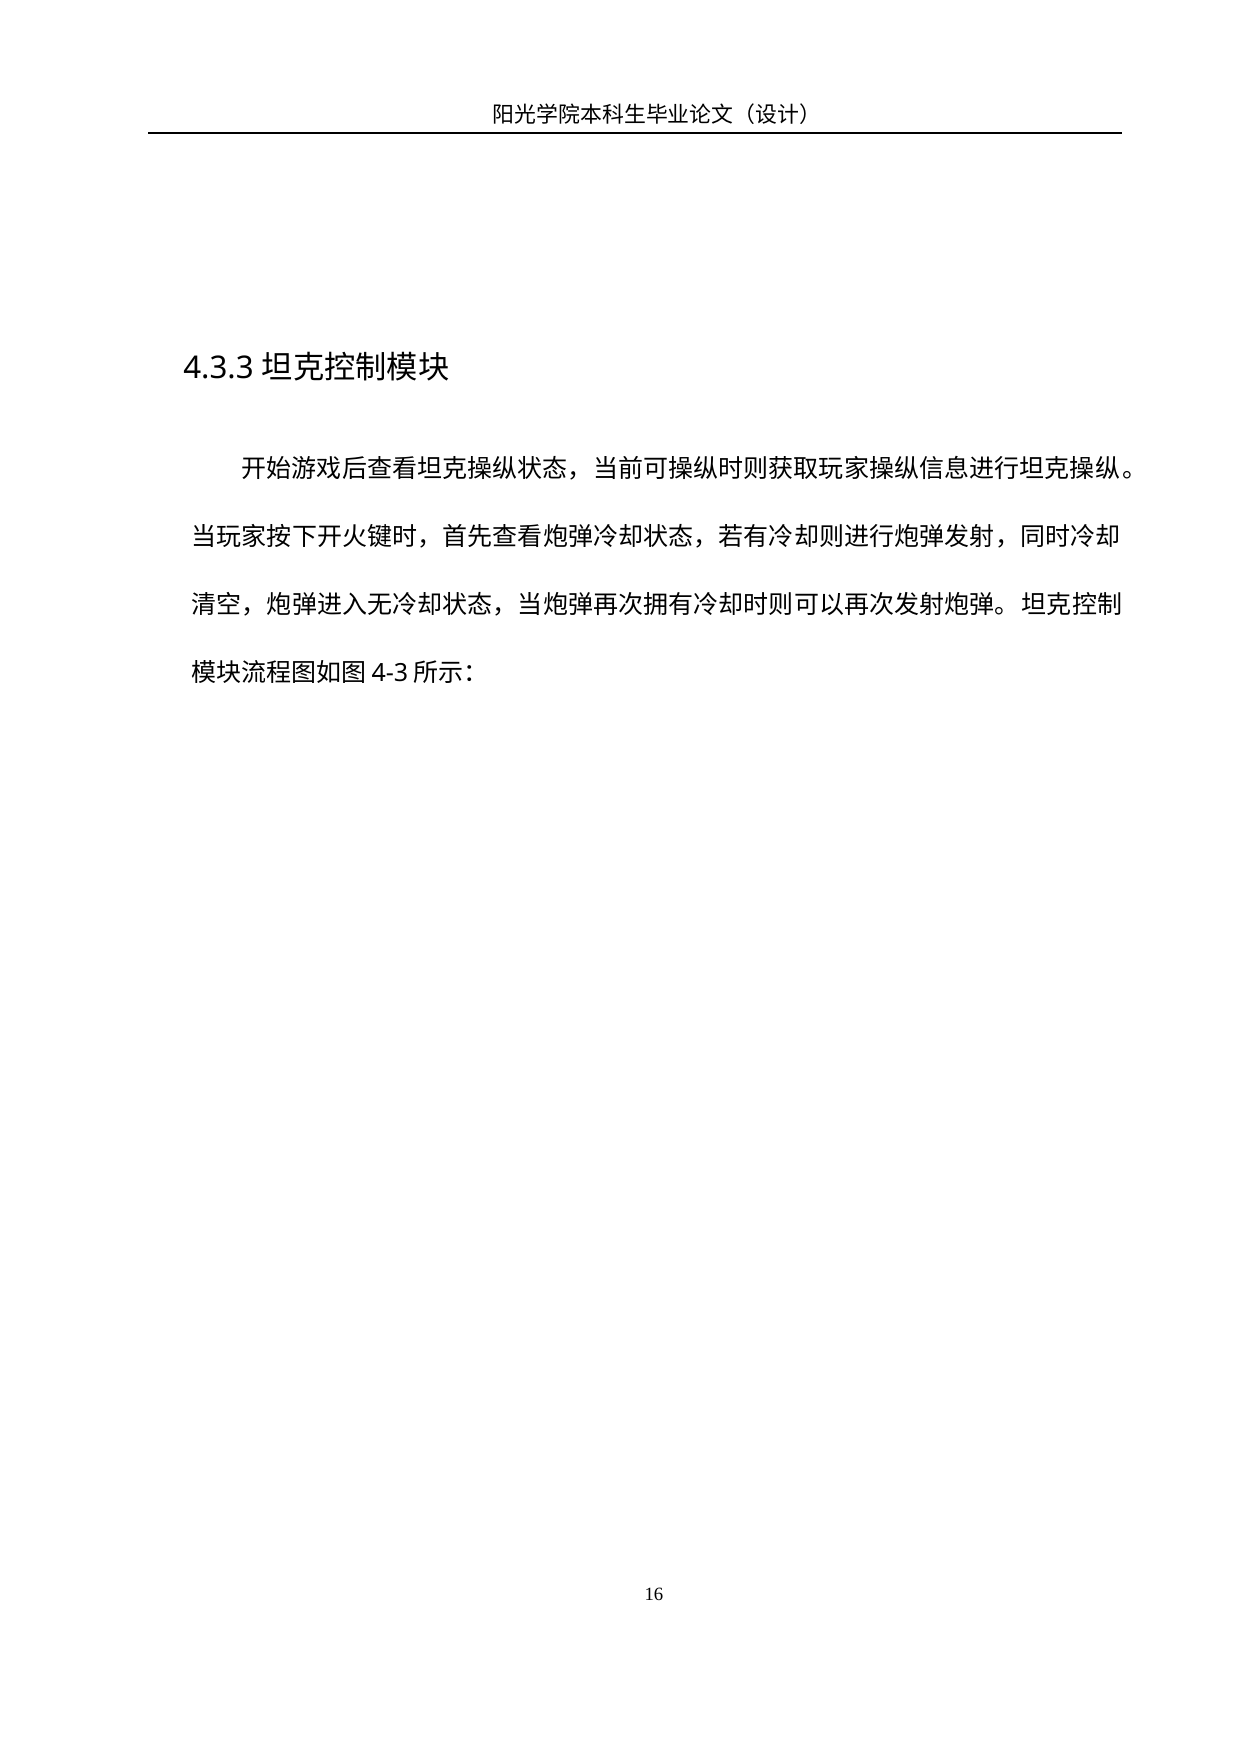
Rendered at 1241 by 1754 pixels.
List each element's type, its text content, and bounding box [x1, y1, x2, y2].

list 开始游戏后查看坦克操纵状态，当前可操纵时则获取玩家操纵信息进行坦克操纵。当玩家按下开火键时，首先查看炮弹冷却状态，若有冷却则进行炮弹发射，同时冷却清空，炮弹进入无冷却状态，当炮弹再次拥有冷却时则可以再次发射炮弹。坦克控制模块流程图如图4-3所示： [191, 433, 1122, 705]
subtitle 坦克控制模块 [183, 331, 1122, 399]
